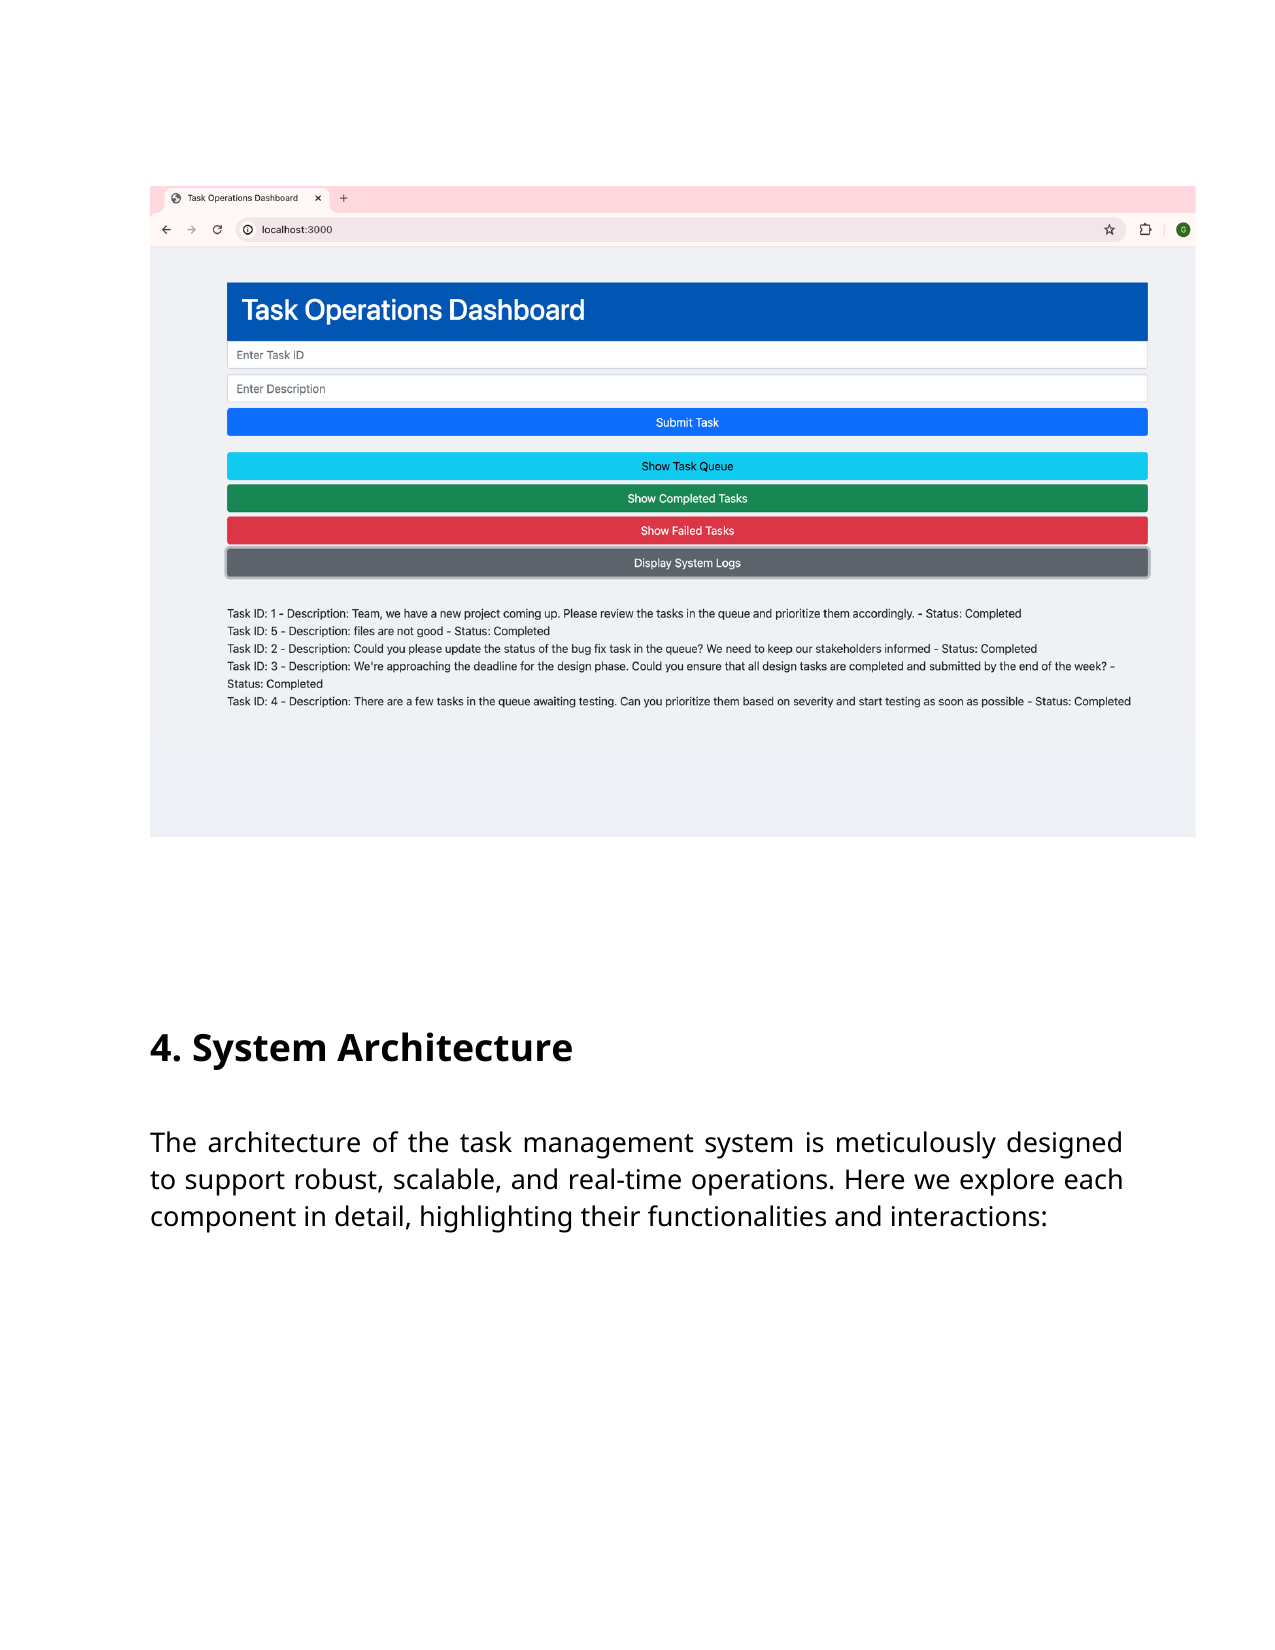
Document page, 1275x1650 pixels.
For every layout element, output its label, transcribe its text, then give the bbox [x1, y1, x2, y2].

text The architecture of the task management system is meticulously designed to support robust, scalable, and real-time operations. Here we explore each component in detail, highlighting their functionalities and interactions: [150, 1123, 1125, 1234]
text 4. System Architecture [150, 1021, 1125, 1072]
picture [150, 186, 1196, 837]
